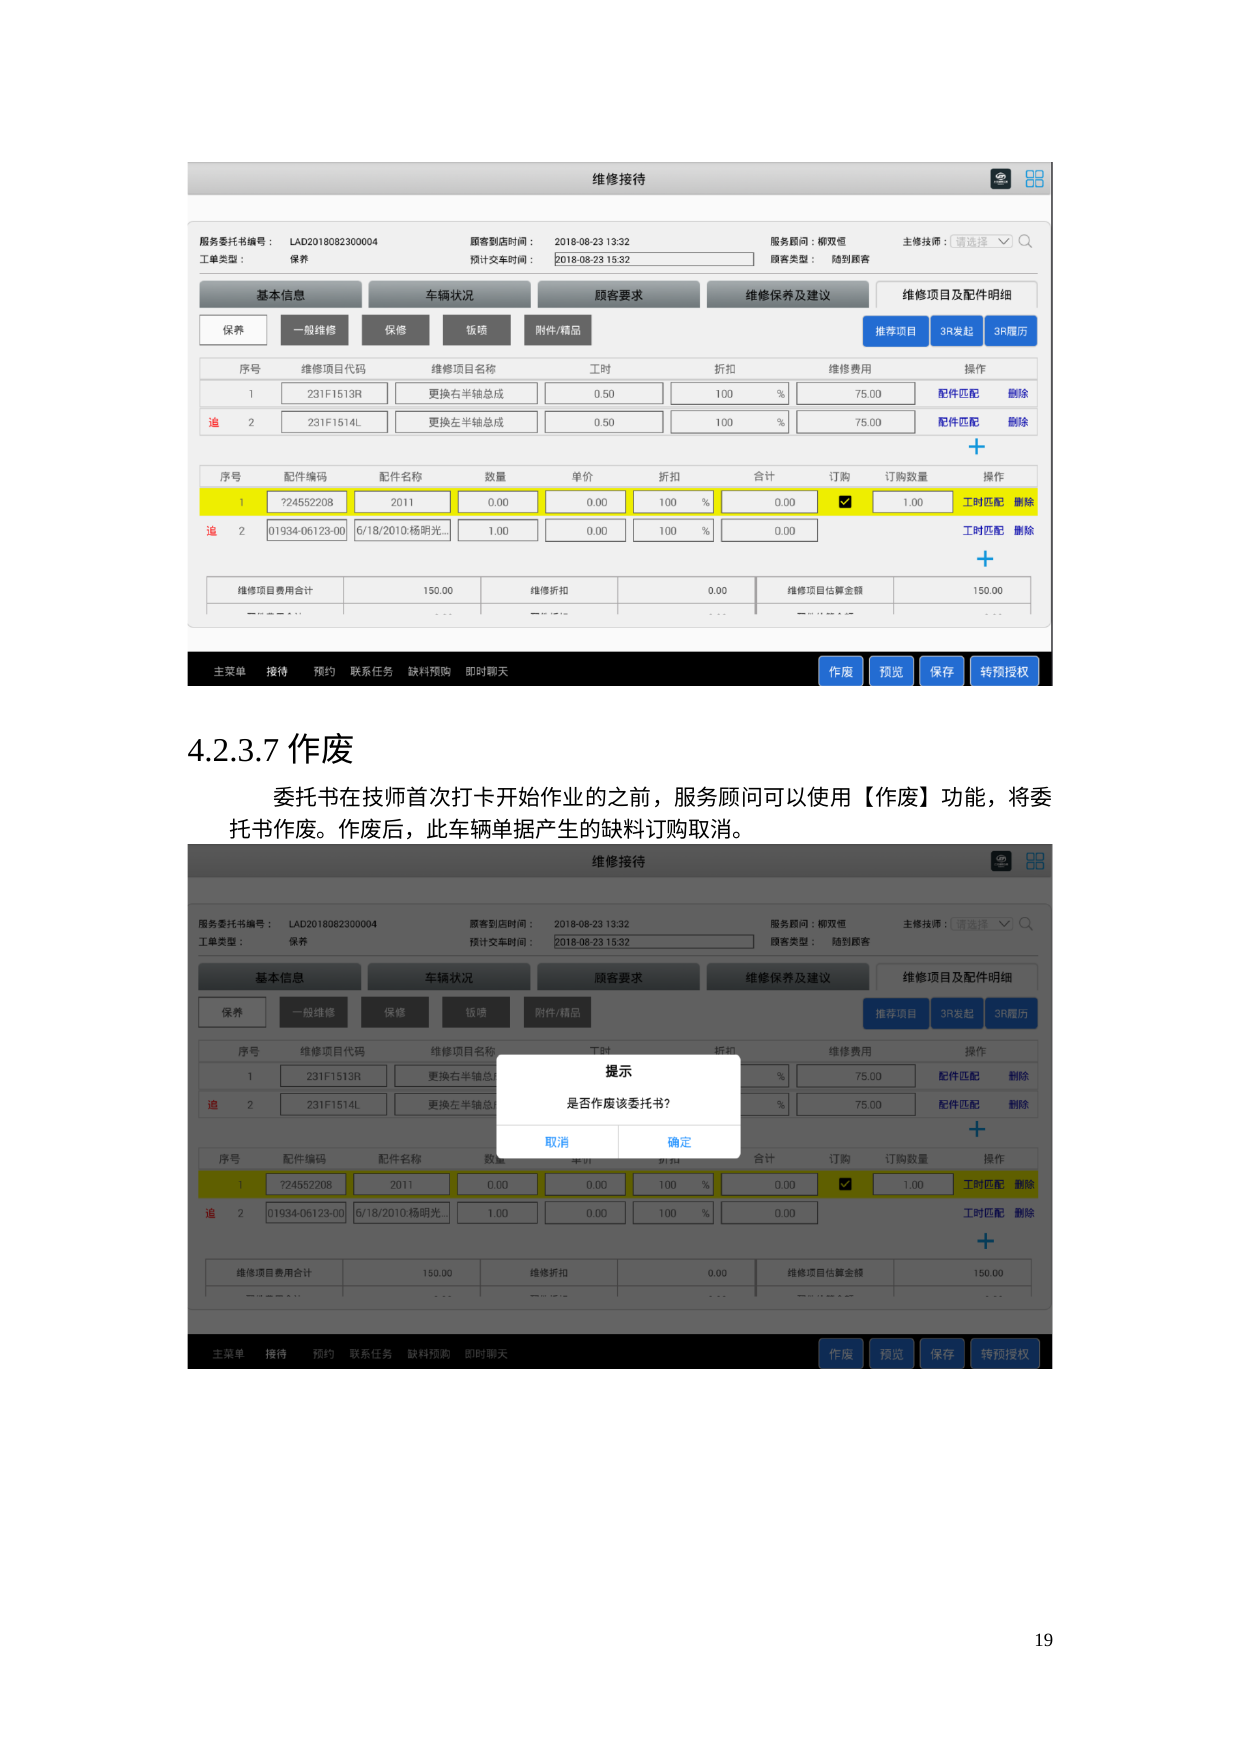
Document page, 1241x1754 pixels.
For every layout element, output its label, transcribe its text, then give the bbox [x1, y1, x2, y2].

picture [187, 162, 1053, 686]
text 委托书在技师首次打卡开始作业的之前，服务顾问可以使用【作废】功能，将委托书作废。作废后，此车辆单据产生的缺料订购取消。 [229, 779, 1053, 844]
picture [187, 844, 1053, 1369]
text 4.2.3.7 作废 [187, 714, 1053, 779]
